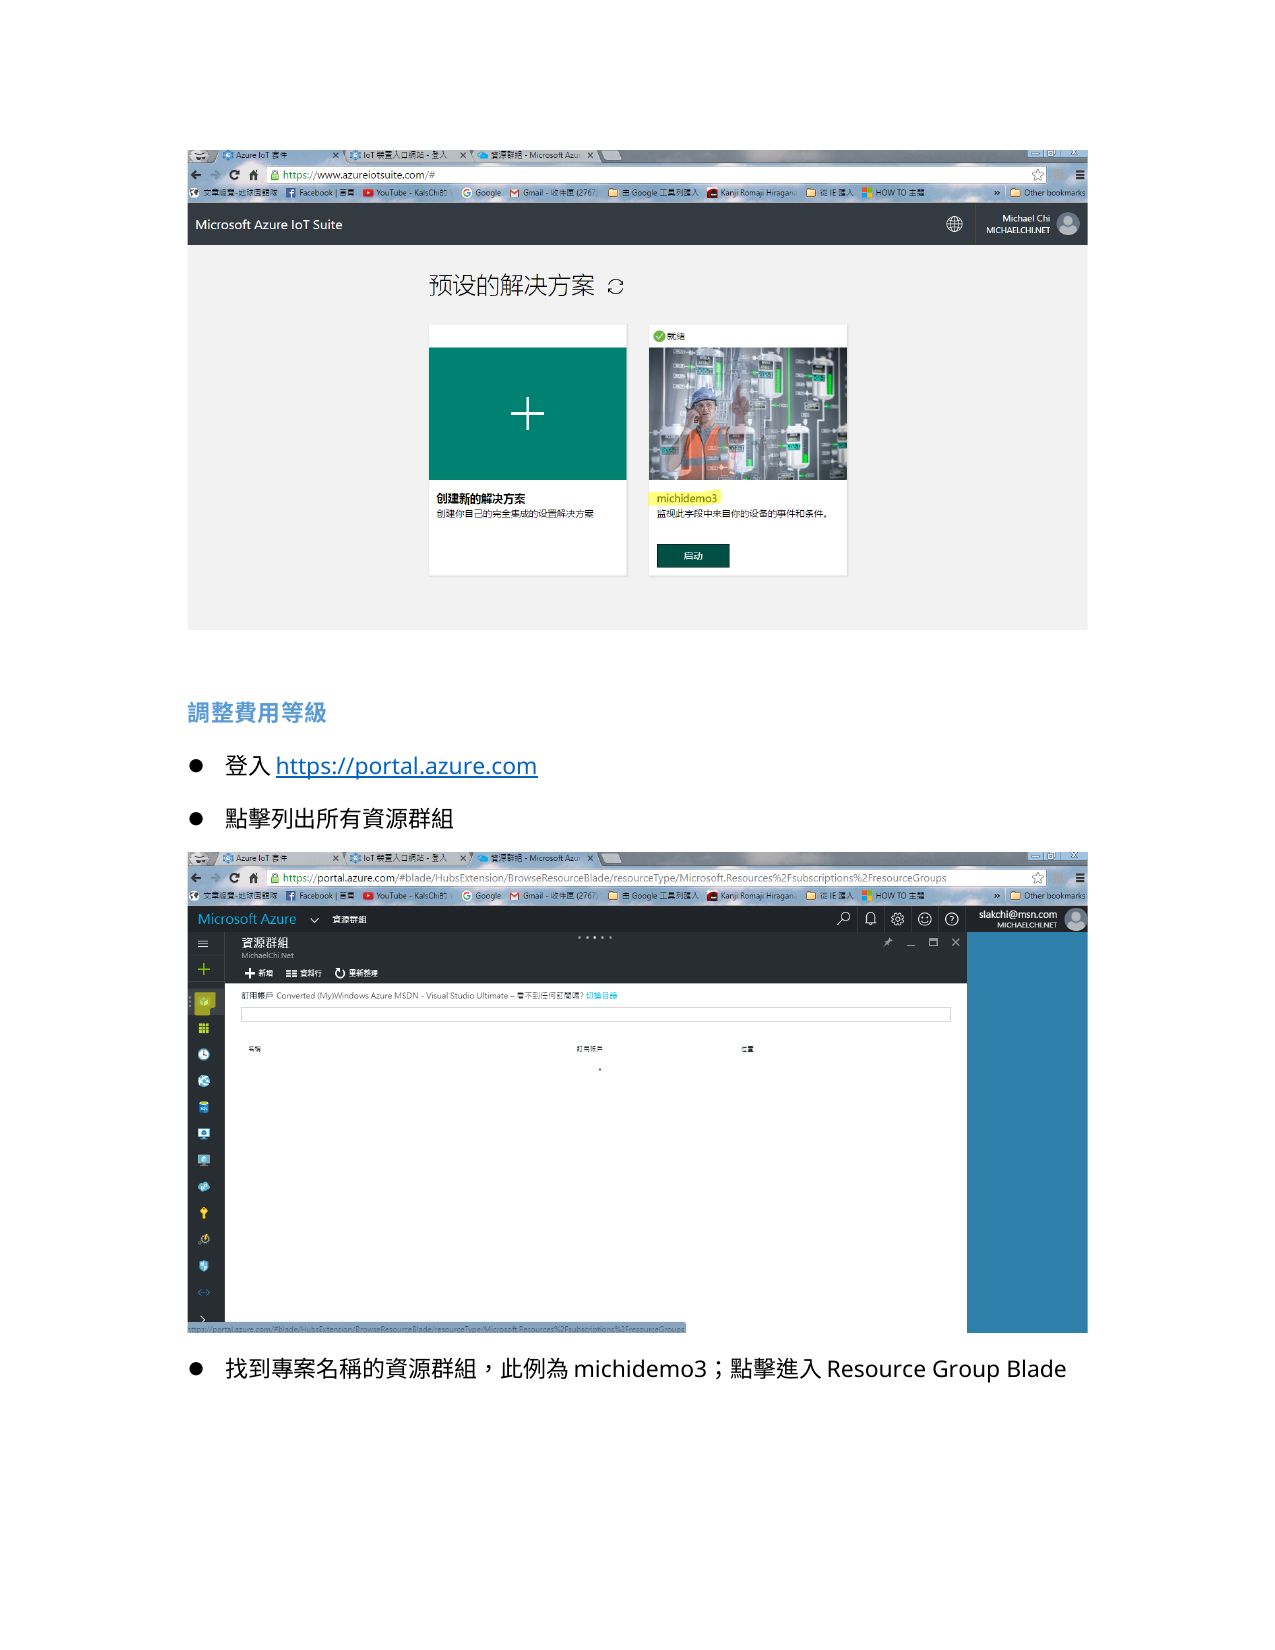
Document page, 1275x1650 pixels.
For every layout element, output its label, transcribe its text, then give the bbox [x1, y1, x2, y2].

list 點擊列出所有資源群組 [187, 800, 1087, 834]
picture [187, 852, 1088, 1333]
picture [187, 150, 1088, 630]
list 登入https://portal.azure.com [187, 748, 1087, 781]
list 找到專案名稱的資源群組，此例為michidemo3；點擊進入Resource Group Blade [187, 1351, 1087, 1385]
text 調整費用等級 [187, 695, 1087, 728]
